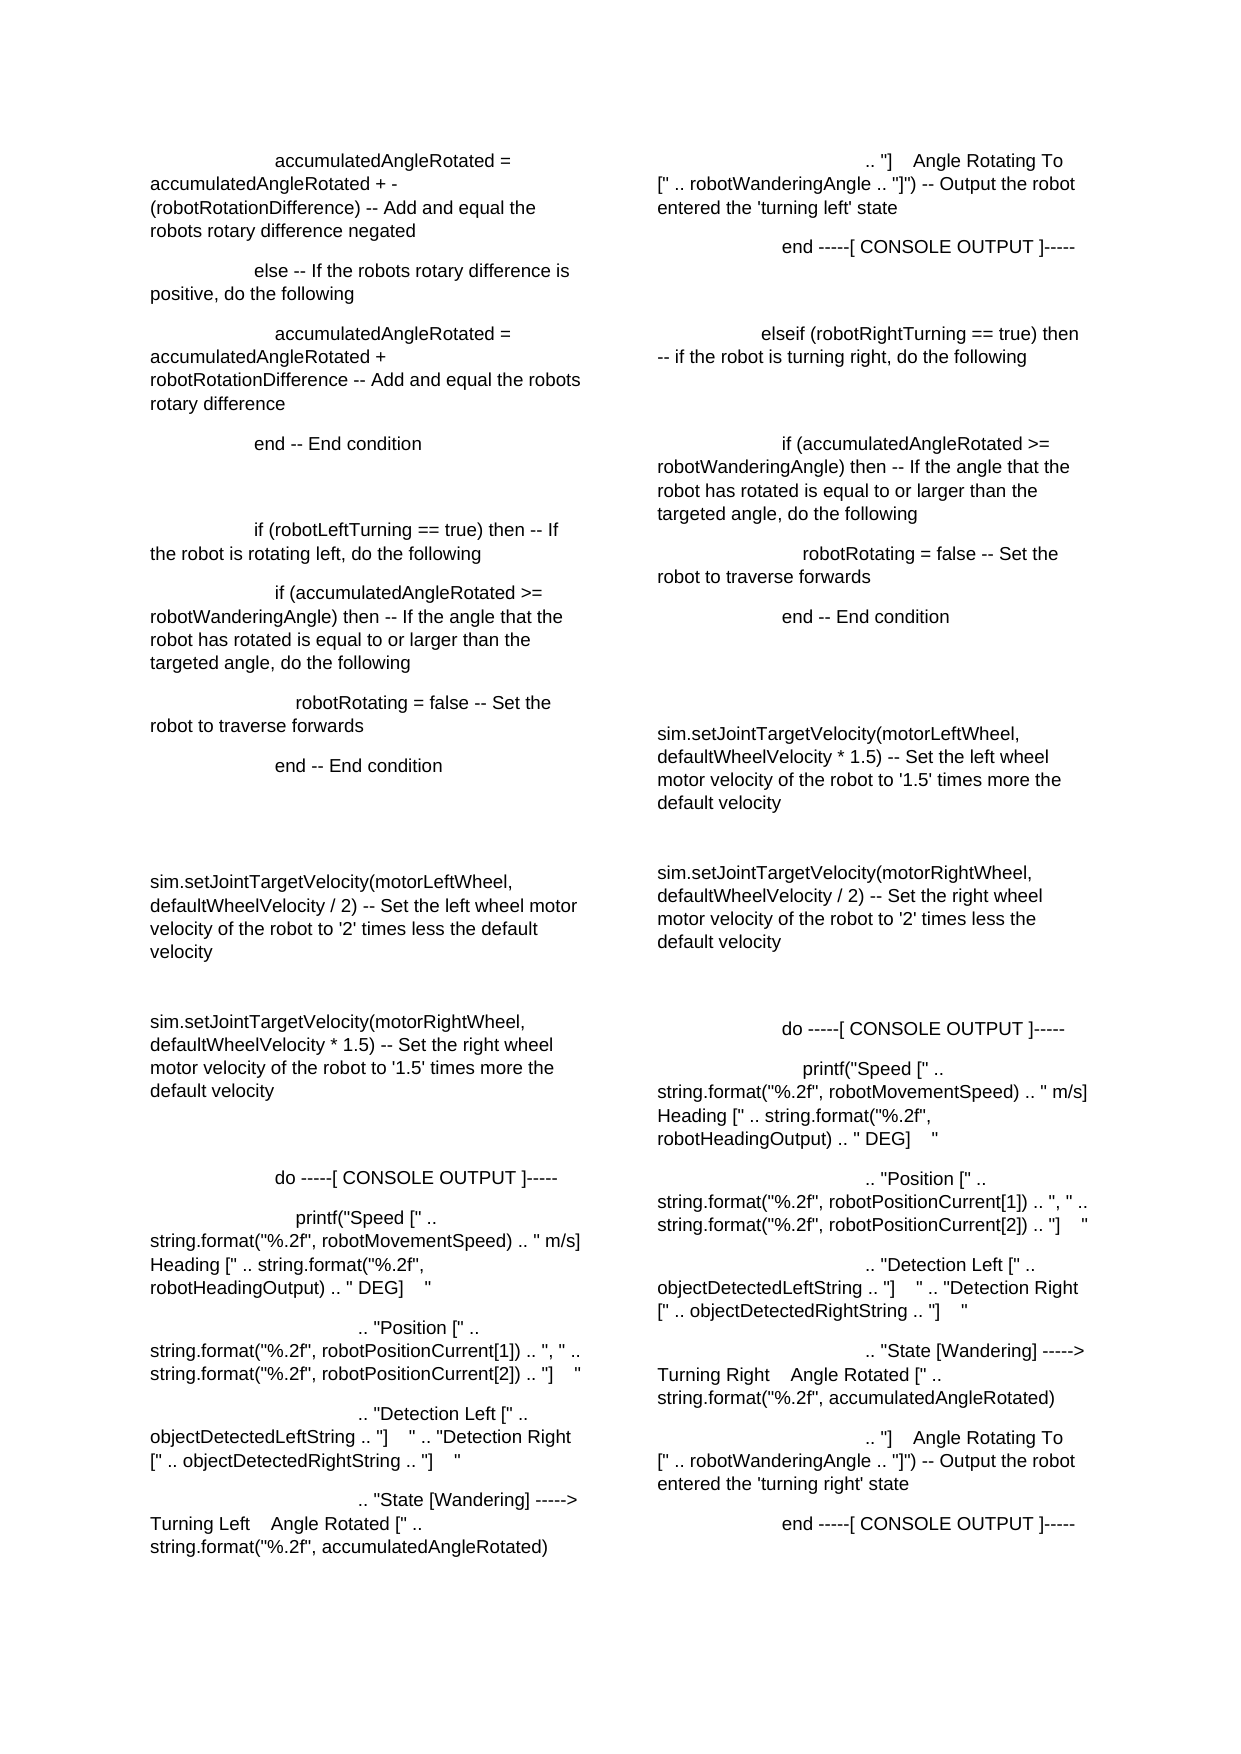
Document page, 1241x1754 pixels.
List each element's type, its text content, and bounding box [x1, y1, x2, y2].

text end -- End condition [150, 755, 583, 776]
text sim.setJointTargetVelocity(motorRightWheel, defaultWheelVelocity * 1.5) -- Set the right wheel motor velocity of the robot to '1.5' times more the default velocity [150, 981, 583, 1102]
text robotRotating = false -- Set the robot to traverse forwards [657, 543, 1090, 587]
text .. "State [Wandering] -----> Turning Right Angle Rotated [" .. string.format("%.2f", accumulatedAngleRotated) [657, 1340, 1090, 1408]
text printf("Speed [" .. string.format("%.2f", robotMovementSpeed) .. " m/s] Heading [" .. string.format("%.2f", robotHeadingOutput) .. " DEG] " [657, 1058, 1090, 1149]
text .. "Position [" .. string.format("%.2f", robotPositionCurrent[1]) .. ", " .. string.format("%.2f", robotPositionCurrent[2]) .. "] " [150, 1317, 583, 1384]
text .. "] Angle Rotating To [" .. robotWanderingAngle .. "]") -- Output the robot entered the 'turning left' state [657, 150, 1090, 218]
text if (accumulatedAngleRotated >= robotWanderingAngle) then -- If the angle that the robot has rotated is equal to or larger than the targeted angle, do the following [150, 582, 583, 673]
text end -----[ CONSOLE OUTPUT ]----- [657, 1513, 1090, 1534]
text .. "State [Wandering] -----> Turning Left Angle Rotated [" .. string.format("%.2f", accumulatedAngleRotated) [150, 1489, 583, 1557]
text else -- If the robots rotary difference is positive, do the following [150, 259, 583, 304]
text accumulatedAngleRotated = accumulatedAngleRotated + -(robotRotationDifference) -- Add and equal the robots rotary difference negated [150, 150, 583, 241]
text do -----[ CONSOLE OUTPUT ]----- [150, 1167, 583, 1189]
text end -----[ CONSOLE OUTPUT ]----- [657, 236, 1090, 258]
text if (robotLeftTurning == true) then -- If the robot is rotating left, do the following [150, 519, 583, 564]
text sim.setJointTargetVelocity(motorLeftWheel, defaultWheelVelocity * 1.5) -- Set the left wheel motor velocity of the robot to '1.5' times more the default velocity [657, 693, 1090, 813]
text printf("Speed [" .. string.format("%.2f", robotMovementSpeed) .. " m/s] Heading [" .. string.format("%.2f", robotHeadingOutput) .. " DEG] " [150, 1207, 583, 1298]
text robotRotating = false -- Set the robot to traverse forwards [150, 692, 583, 737]
text elseif (robotRightTurning == true) then -- if the robot is turning right, do the following [657, 323, 1090, 368]
text .. "Detection Left [" .. objectDetectedLeftString .. "] " .. "Detection Right [" .. objectDetectedRightString .. "] " [150, 1403, 583, 1471]
text accumulatedAngleRotated = accumulatedAngleRotated + robotRotationDifference -- Add and equal the robots rotary difference [150, 323, 583, 414]
text end -- End condition [657, 606, 1090, 627]
text end -- End condition [150, 432, 583, 454]
text .. "Position [" .. string.format("%.2f", robotPositionCurrent[1]) .. ", " .. string.format("%.2f", robotPositionCurrent[2]) .. "] " [657, 1167, 1090, 1236]
text .. "Detection Left [" .. objectDetectedLeftString .. "] " .. "Detection Right [" .. objectDetectedRightString .. "] " [657, 1254, 1090, 1322]
text sim.setJointTargetVelocity(motorRightWheel, defaultWheelVelocity / 2) -- Set the right wheel motor velocity of the robot to '2' times less the default velocity [657, 832, 1090, 953]
text .. "] Angle Rotating To [" .. robotWanderingAngle .. "]") -- Output the robot entered the 'turning right' state [657, 1427, 1090, 1494]
text sim.setJointTargetVelocity(motorLeftWheel, defaultWheelVelocity / 2) -- Set the left wheel motor velocity of the robot to '2' times less the default velocity [150, 842, 583, 963]
text if (accumulatedAngleRotated >= robotWanderingAngle) then -- If the angle that the robot has rotated is equal to or larger than the targeted angle, do the following [657, 433, 1090, 524]
text do -----[ CONSOLE OUTPUT ]----- [657, 1018, 1090, 1039]
